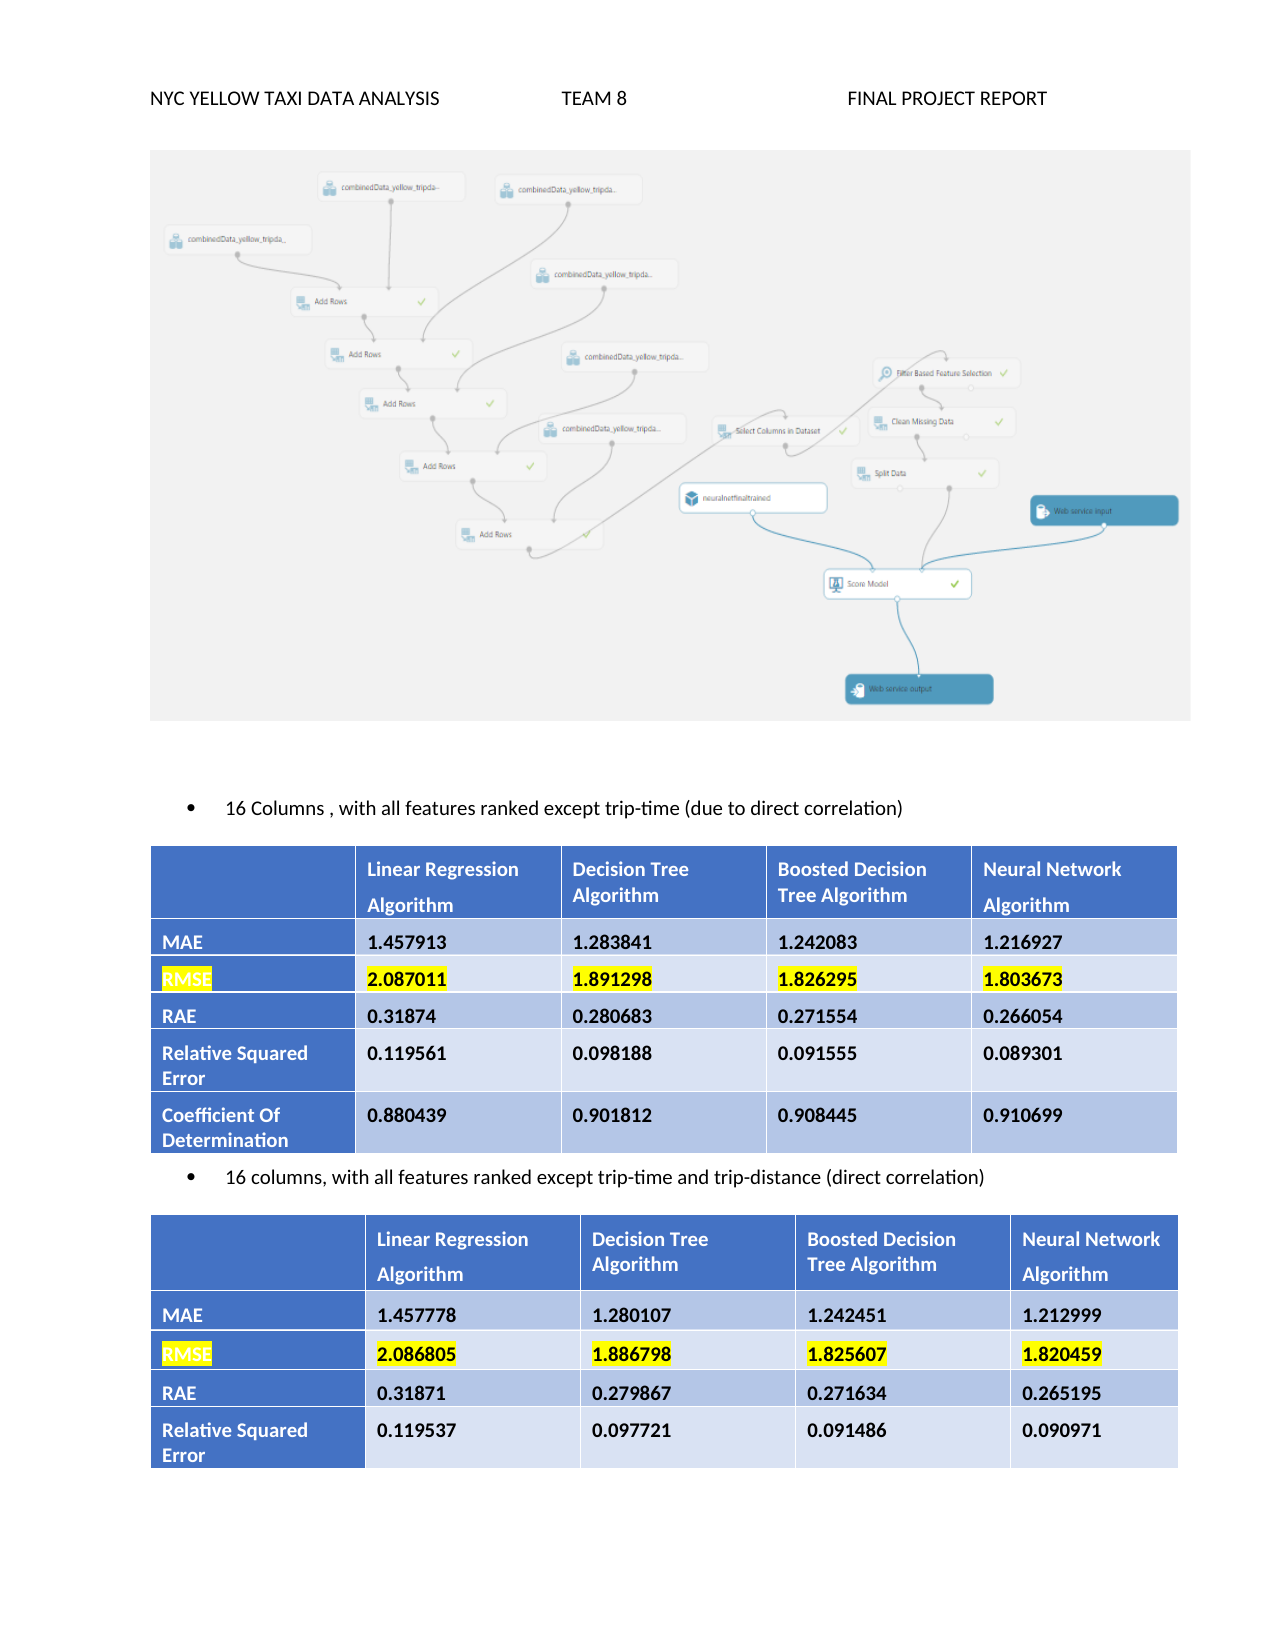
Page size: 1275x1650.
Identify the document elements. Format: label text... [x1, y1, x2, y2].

table_cell 1.242451 [796, 1291, 1010, 1329]
table_header Boosted Decision Tree Algorithm [767, 846, 971, 918]
list 16 columns, with all features ranked except trip-time and trip-distance (direct correlation) [187, 1164, 1125, 1190]
table_cell 1.457778 [366, 1291, 580, 1329]
table_cell Relative Squared Error [151, 1407, 365, 1468]
table_cell 1.886798 [581, 1331, 795, 1369]
table_cell 0.266054 [972, 993, 1177, 1028]
table_cell 0.098188 [562, 1029, 766, 1091]
table_cell 0.089301 [972, 1029, 1177, 1091]
table_cell 1.280107 [581, 1291, 795, 1329]
table_cell 0.908445 [767, 1092, 971, 1153]
table_cell 0.279867 [581, 1370, 795, 1406]
table_cell 0.880439 [356, 1092, 561, 1153]
table_cell 0.119561 [356, 1029, 561, 1091]
table_header [151, 846, 355, 918]
table_header Neural Network Algorithm [1011, 1215, 1178, 1290]
table_cell 0.31871 [366, 1370, 580, 1406]
table_header Decision Tree Algorithm [581, 1215, 795, 1290]
table_cell 0.271634 [796, 1370, 1010, 1406]
table_cell 2.087011 [356, 956, 561, 991]
table_cell MAE [151, 919, 355, 954]
table_cell 0.091555 [767, 1029, 971, 1091]
table_cell 0.31874 [356, 993, 561, 1028]
table_cell 0.901812 [562, 1092, 766, 1153]
table_header Neural Network Algorithm [972, 846, 1177, 918]
table_cell RMSE [151, 1331, 365, 1369]
table_cell 1.891298 [562, 956, 766, 991]
table_cell 0.119537 [366, 1407, 580, 1468]
table_cell 1.242083 [767, 919, 971, 954]
table_cell 1.826295 [767, 956, 971, 991]
table_cell 0.271554 [767, 993, 971, 1028]
table_cell 0.265195 [1011, 1370, 1178, 1406]
table_header Linear Regression Algorithm [366, 1215, 580, 1290]
table_cell 0.910699 [972, 1092, 1177, 1153]
table_cell 0.280683 [562, 993, 766, 1028]
table_header Boosted Decision Tree Algorithm [796, 1215, 1010, 1290]
picture [150, 150, 1191, 721]
table_cell RAE [151, 993, 355, 1028]
table_header [151, 1215, 365, 1290]
table_cell 0.097721 [581, 1407, 795, 1468]
table_header Decision Tree Algorithm [562, 846, 766, 918]
table_cell Coefficient Of Determination [151, 1092, 355, 1153]
list 16 Columns , with all features ranked except trip-time (due to direct correlation) [187, 795, 1125, 820]
table_cell 1.820459 [1011, 1331, 1178, 1369]
table_cell RMSE [151, 956, 355, 991]
table_cell 1.803673 [972, 956, 1177, 991]
table_cell Relative Squared Error [151, 1029, 355, 1091]
table_cell 0.090971 [1011, 1407, 1178, 1468]
table_cell 1.825607 [796, 1331, 1010, 1369]
table_cell 1.457913 [356, 919, 561, 954]
table_cell 1.283841 [562, 919, 766, 954]
table_cell 1.216927 [972, 919, 1177, 954]
table_cell MAE [151, 1291, 365, 1329]
table_cell 0.091486 [796, 1407, 1010, 1468]
table_cell RAE [151, 1370, 365, 1406]
table_cell 1.212999 [1011, 1291, 1178, 1329]
table_header Linear Regression Algorithm [356, 846, 561, 918]
table_cell 2.086805 [366, 1331, 580, 1369]
